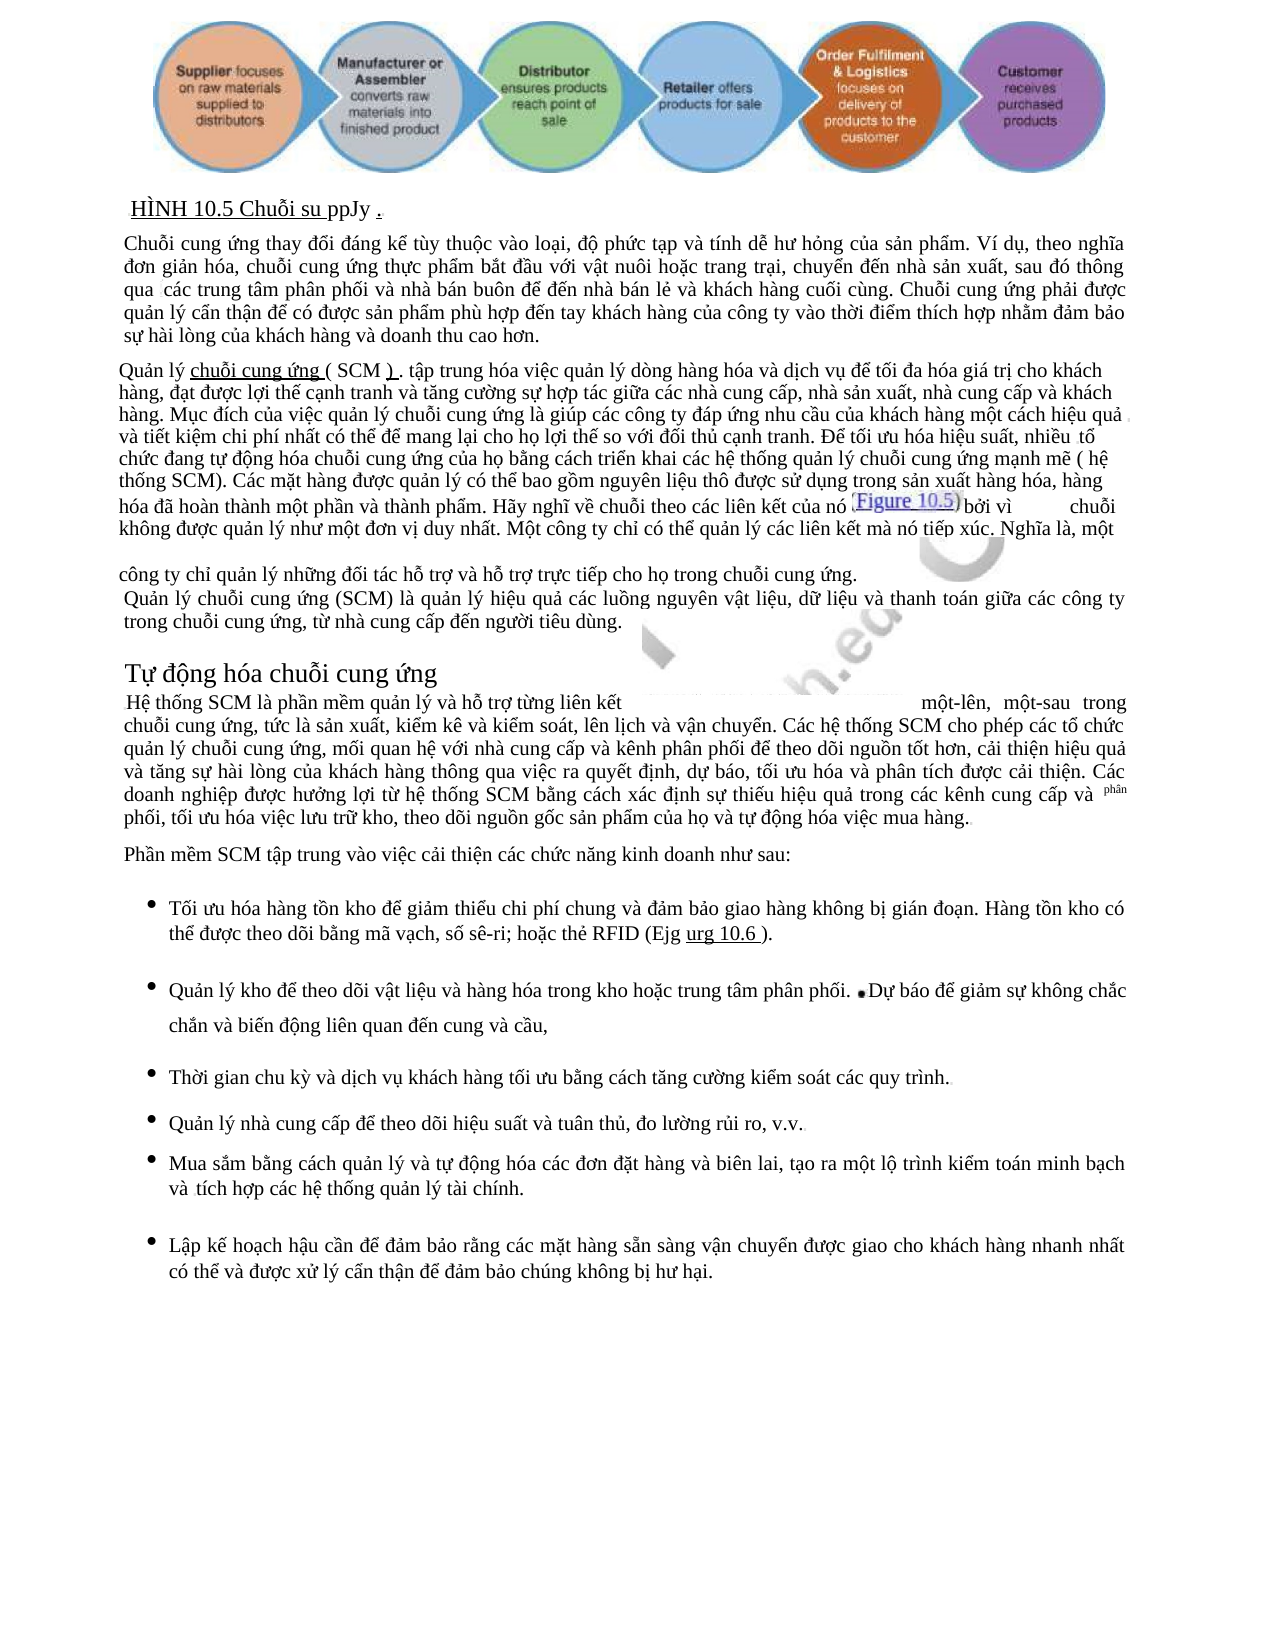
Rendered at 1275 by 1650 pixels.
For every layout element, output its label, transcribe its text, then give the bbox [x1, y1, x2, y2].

picture [852, 490, 964, 513]
list Thời gian chu kỳ và dịch vụ khách hàng tối ưu bằng cách tăng cường kiểm soát các quy trình. [146, 1055, 1127, 1092]
picture [159, 279, 164, 297]
text Phần mềm SCM tập trung vào việc cải thiện các chức năng kinh doanh như sau: [123, 843, 1127, 866]
list Tối ưu hóa hàng tồn kho để giảm thiểu chi phí chung và đảm bảo giao hàng không bị gián đoạn. Hàng tồn kho có thể được theo dõi bằng mã vạch, số sê-ri; hoặc thẻ RFID (Ejg urg 10.6 ). [146, 886, 1127, 945]
list Lập kế hoạch hậu cần để đảm bảo rằng các mặt hàng sẵn sàng vận chuyển được giao cho khách hàng nhanh nhất có thể và được xử lý cẩn thận để đảm bảo chúng không bị hư hại. [146, 1223, 1127, 1283]
text Hệ thống SCM là phần mềm quản lý và hỗ trợ từng liên kết một-lên, một-sau trong chuỗi cung ứng, tức là sản xuất, kiểm kê và kiểm soát, lên lịch và vận chuyển. Các hệ thống SCM cho phép các tổ chức quản lý chuỗi cung ứng, mối quan hệ với nhà cung cấp và kênh phân phối để theo dõi nguồn tốt hơn, cải thiện hiệu quả và tăng sự hài lòng của khách hàng thông qua việc ra quyết định, dự báo, tối ưu hóa và phân tích được cải thiện. Các doanh nghiệp được hưởng lợi từ hệ thống SCM bằng cách xác định sự thiếu hiệu quả trong các kênh cung cấp và phân phối, tối ưu hóa việc lưu trữ kho, theo dõi nguồn gốc sản phẩm của họ và tự động hóa việc mua hàng. [123, 691, 1127, 828]
picture [857, 989, 868, 998]
subtitle Tự động hóa chuỗi cung ứng [124, 657, 642, 688]
picture [642, 609, 903, 695]
list Quản lý kho để theo dõi vật liệu và hàng hóa trong kho hoặc trung tâm phân phối. Dự báo để giảm sự không chắc chắn và biến động liên quan đến cung và cầu, [146, 967, 1127, 1037]
picture [153, 21, 1106, 173]
list Quản lý nhà cung cấp để theo dõi hiệu suất và tuân thủ, đo lường rủi ro, v.v. [146, 1102, 1127, 1138]
text HÌNH 10.5 Chuỗi su ppJy . [128, 195, 1184, 221]
list Mua sắm bằng cách quản lý và tự động hóa các đơn đặt hàng và biên lai, tạo ra một lộ trình kiểm toán minh bạch và tích hợp các hệ thống quản lý tài chính. [146, 1141, 1127, 1200]
picture [919, 537, 1005, 582]
text Quản lý chuỗi cung ứng ( SCM ) . tập trung hóa việc quản lý dòng hàng hóa và dịch vụ để tối đa hóa giá trị cho khách hàng, đạt được lợi thế cạnh tranh và tăng cường sự hợp tác giữa các nhà cung cấp, nhà sản xuất, nhà cung cấp và khách hàng. Mục đích của việc quản lý chuỗi cung ứng là giúp các công ty đáp ứng nhu cầu của khách hàng một cách hiệu quả và tiết kiệm chi phí nhất có thể để mang lại cho họ lợi thế so với đối thủ cạnh tranh. Để tối ưu hóa hiệu suất, nhiều tổ chức đang tự động hóa chuỗi cung ứng của họ bằng cách triển khai các hệ thống quản lý chuỗi cung ứng mạnh mẽ ( hệ thống SCM). Các mặt hàng được quản lý có thể bao gồm nguyên liệu thô được sử dụng trong sản xuất hàng hóa, hàng hóa đã hoàn thành một phần và thành phẩm. Hãy nghĩ về chuỗi theo các liên kết của nó bởi vì chuỗi không được quản lý như một đơn vị duy nhất. Một công ty chỉ có thể quản lý các liên kết mà nó tiếp xúc. Nghĩa là, một công ty chỉ quản lý những đối tác hỗ trợ và hỗ trợ trực tiếp cho họ trong chuỗi cung ứng. [118, 359, 1134, 586]
text Quản lý chuỗi cung ứng (SCM) là quản lý hiệu quả các luồng nguyên vật liệu, dữ liệu và thanh toán giữa các công ty trong chuỗi cung ứng, từ nhà cung cấp đến người tiêu dùng. [123, 587, 1127, 633]
text Chuỗi cung ứng thay đổi đáng kể tùy thuộc vào loại, độ phức tạp và tính dễ hư hỏng của sản phẩm. Ví dụ, theo nghĩa đơn giản hóa, chuỗi cung ứng thực phẩm bắt đầu với vật nuôi hoặc trang trại, chuyển đến nhà sản xuất, sau đó thông qua các trung tâm phân phối và nhà bán buôn để đến nhà bán lẻ và khách hàng cuối cùng. Chuỗi cung ứng phải được quản lý cẩn thận để có được sản phẩm phù hợp đến tay khách hàng của công ty vào thời điểm thích hợp nhằm đảm bảo sự hài lòng của khách hàng và doanh thu cao hơn. [123, 232, 1127, 347]
